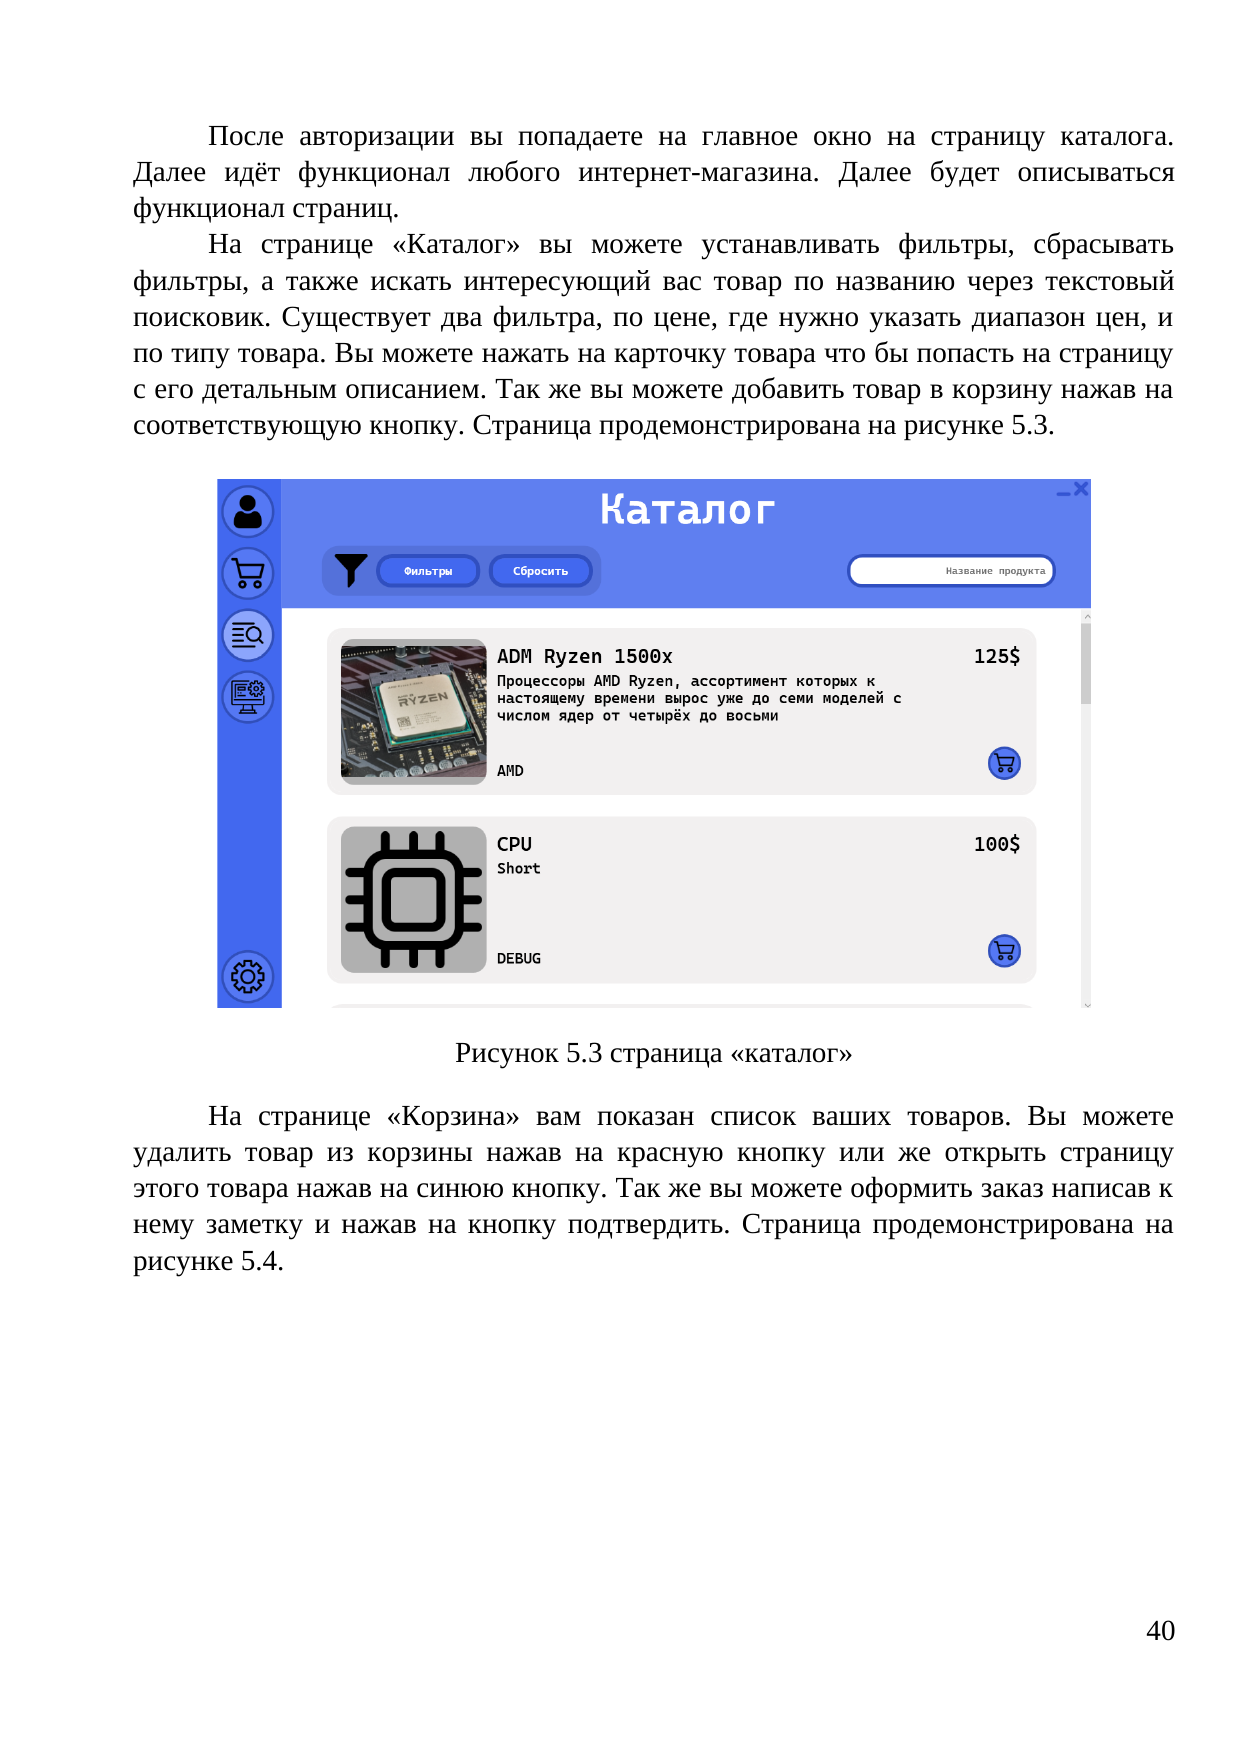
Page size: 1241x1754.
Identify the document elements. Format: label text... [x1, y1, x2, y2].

text После авторизации вы попадаете на главное окно на страницу каталога. Далее идёт функционал любого интернет-магазина. Далее будет описываться функционал страниц. [133, 118, 1175, 224]
text На странице «Корзина» вам показан список ваших товаров. Вы можете удалить товар из корзины нажав на красную кнопку или же открыть страницу этого товара нажав на синюю кнопку. Так же вы можете оформить заказ написав к нему заметку и нажав на кнопку подтвердить. Страница продемонстрирована на рисунке 5.4. [133, 1098, 1175, 1276]
picture [217, 479, 1091, 1008]
text Рисунок 5.3 страница «каталог» [133, 1035, 1175, 1069]
text На странице «Каталог» вы можете устанавливать фильтры, сбрасывать фильтры, а также искать интересующий вас товар по названию через текстовый поисковик. Существует два фильтра, по цене, где нужно указать диапазон цен, и по типу товара. Вы можете нажать на карточку товара что бы попасть на страницу с его детальным описанием. Так же вы можете добавить товар в корзину нажав на соответствующую кнопку. Страница продемонстрирована на рисунке 5.3. [133, 227, 1175, 441]
